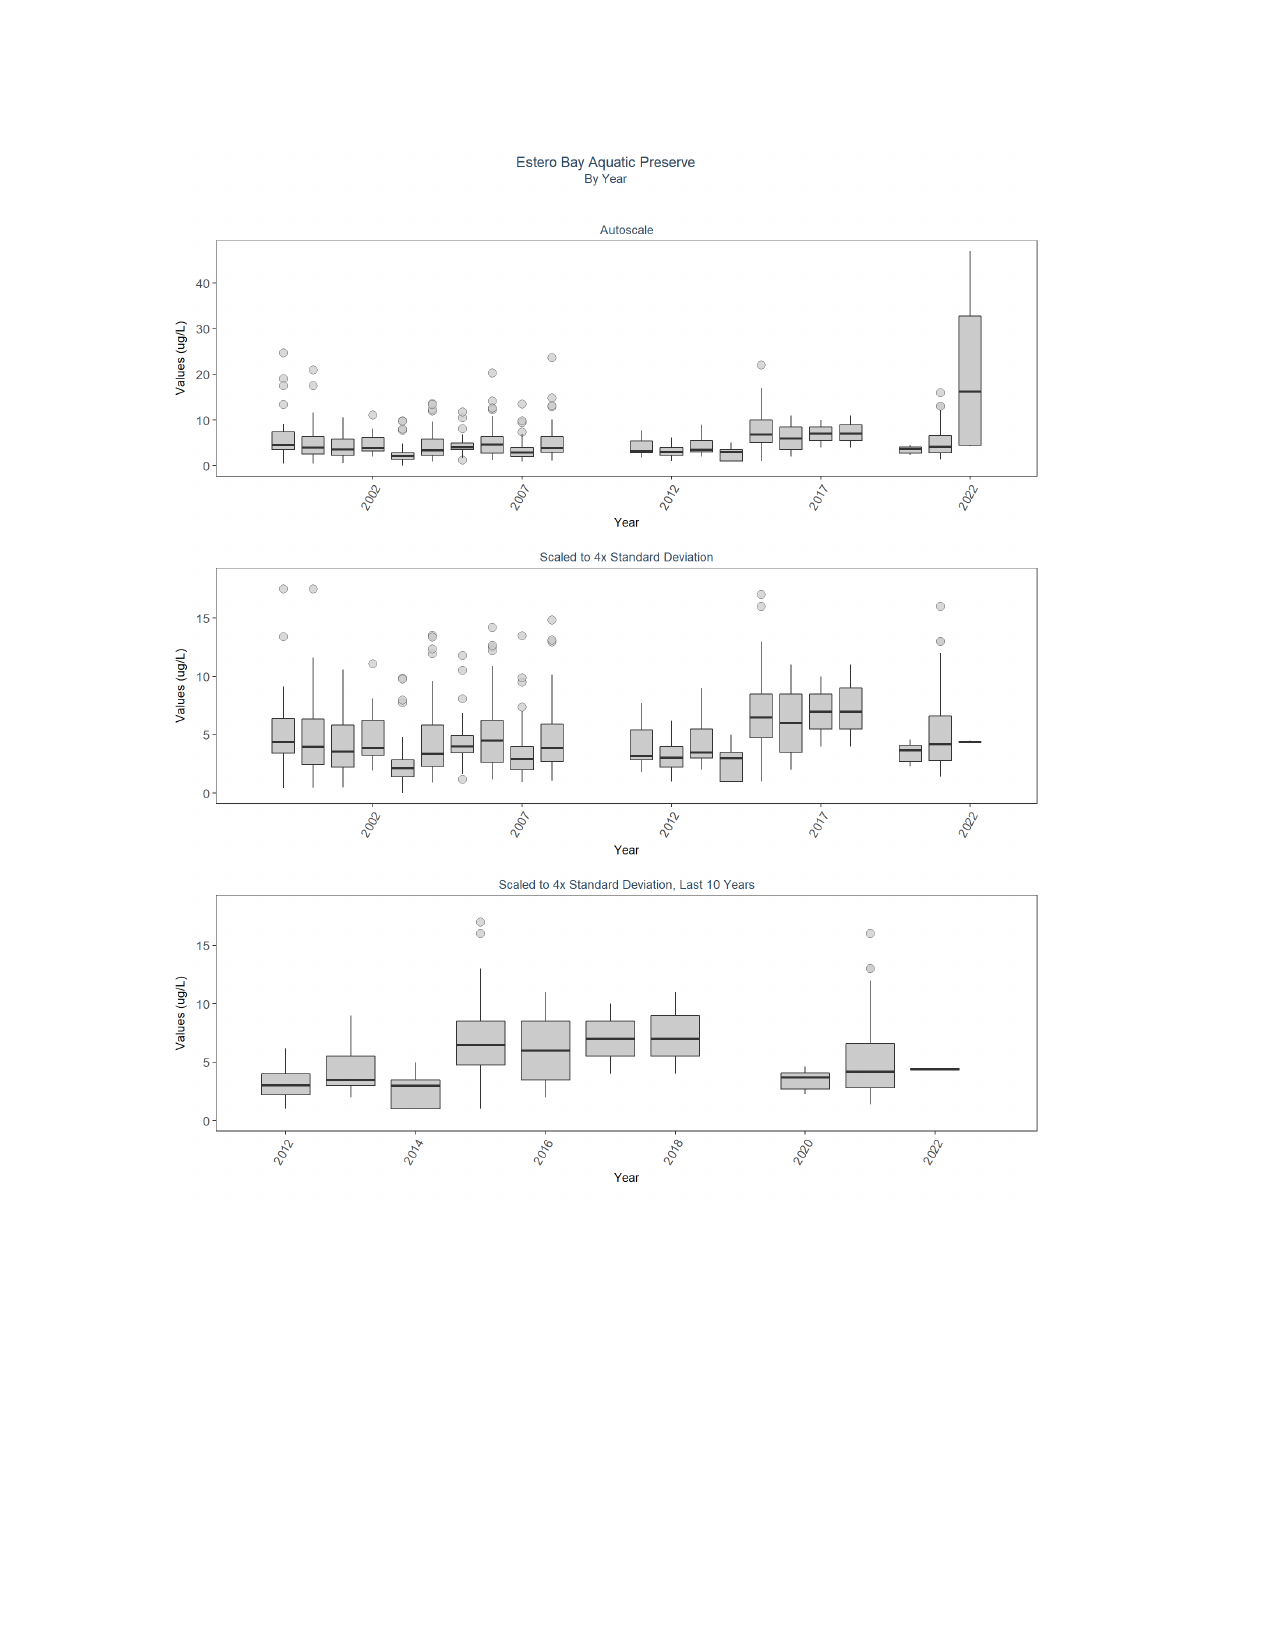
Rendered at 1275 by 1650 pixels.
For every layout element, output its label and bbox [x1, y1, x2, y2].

picture [168, 150, 1044, 1200]
